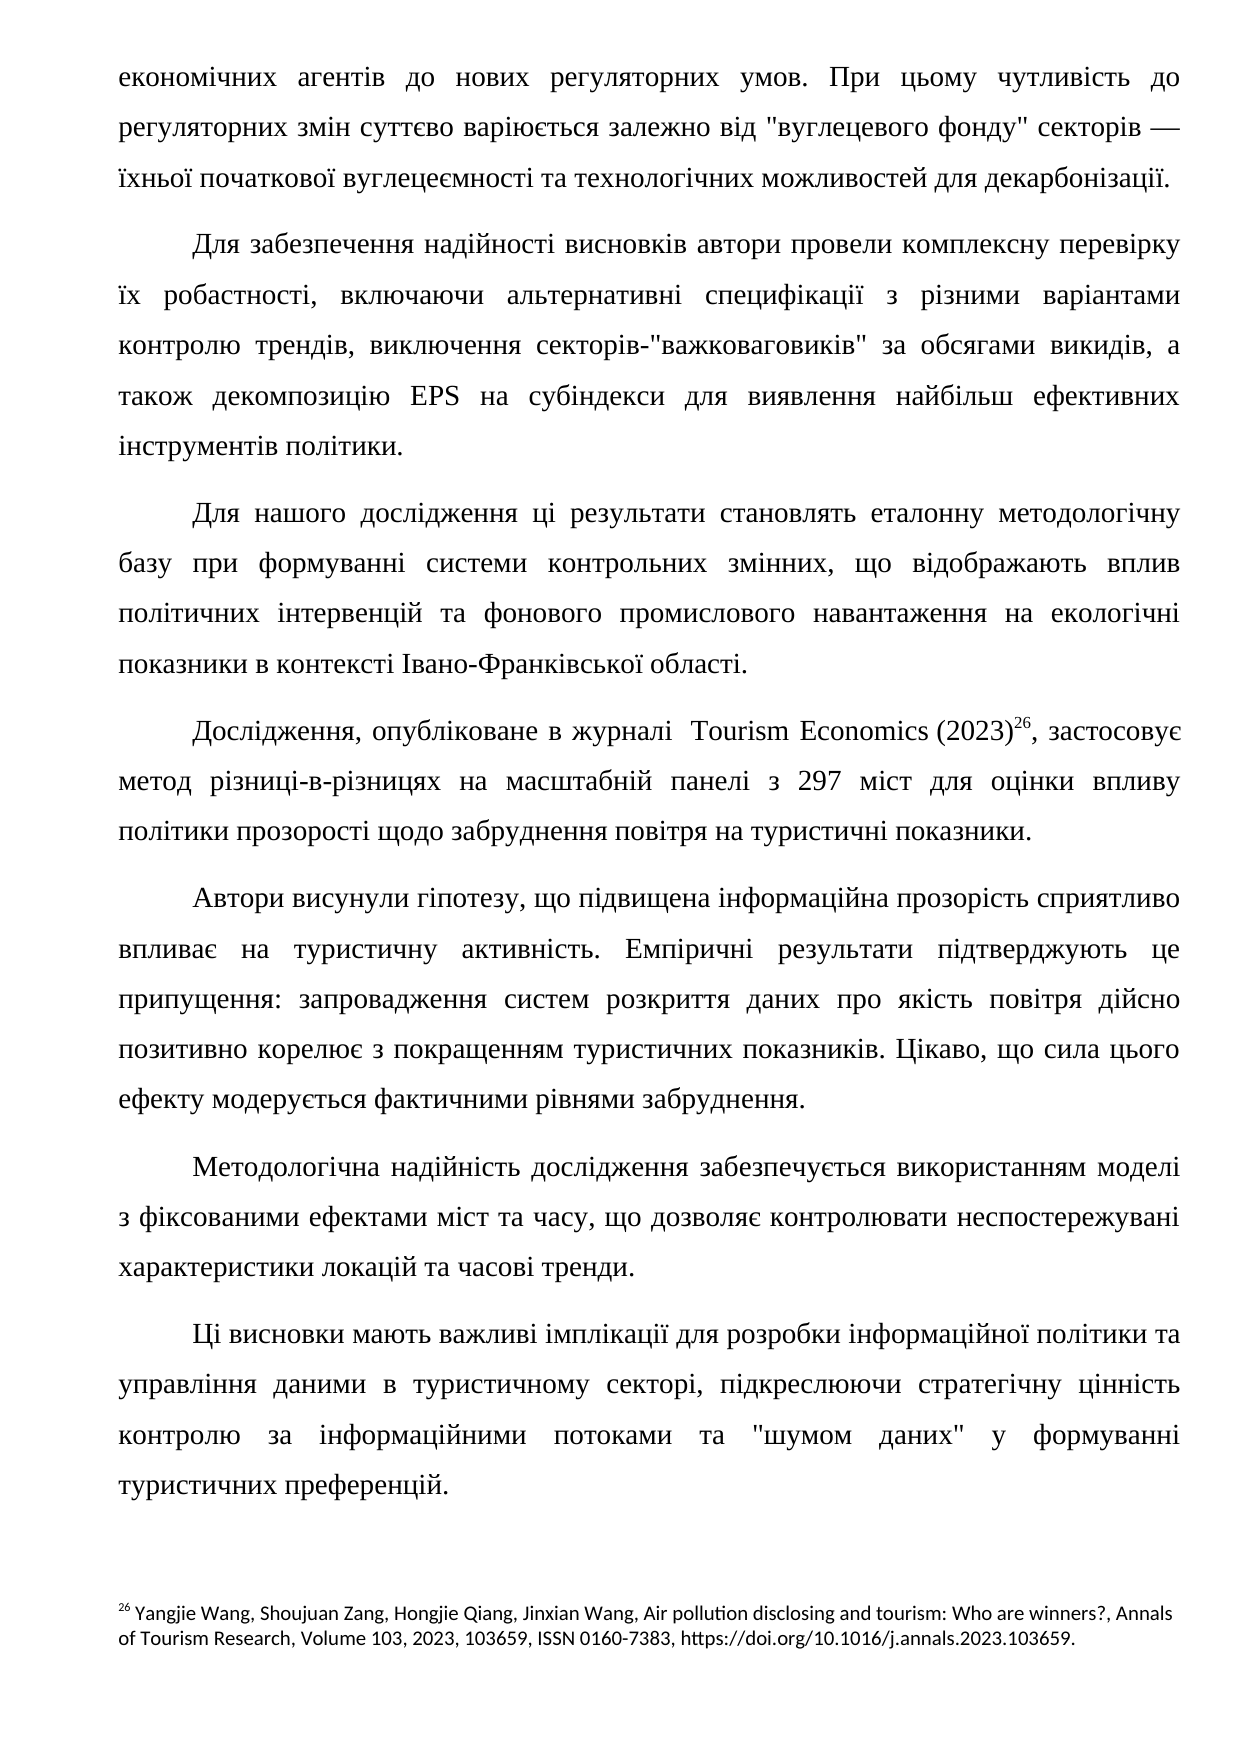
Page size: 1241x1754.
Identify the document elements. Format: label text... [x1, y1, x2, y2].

text Для нашого дослідження ці результати становлять еталонну методологічну базу при формуванні системи контрольних змінних, що відображають вплив політичних інтервенцій та фонового промислового навантаження на екологічні показники в контексті Івано-Франківської області. [118, 495, 1181, 679]
text Дослідження, опубліковане в журналі Tourism Economics (2023), застосовує метод різниці-в-різницях на масштабній панелі з 297 міст для оцінки впливу політики прозорості щодо забруднення повітря на туристичні показники. [118, 713, 1181, 847]
text Ці висновки мають важливі імплікації для розробки інформаційної політики та управління даними в туристичному секторі, підкреслюючи стратегічну цінність контролю за інформаційними потоками та "шумом даних" у формуванні туристичних преференцій. [118, 1316, 1181, 1501]
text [118, 59, 1181, 193]
text Автори висунули гіпотезу, що підвищена інформаційна прозорість сприятливо впливає на туристичну активність. Емпіричні результати підтверджують це припущення: запровадження систем розкриття даних про якість повітря дійсно позитивно корелює з покращенням туристичних показників. Цікаво, що сила цього ефекту модерується фактичними рівнями забруднення. [118, 880, 1181, 1115]
text Методологічна надійність дослідження забезпечується використанням моделі з фіксованими ефектами міст та часу, що дозволяє контролювати неспостережувані характеристики локацій та часові тренди. [118, 1149, 1181, 1283]
text Для забезпечення надійності висновків автори провели комплексну перевірку їх робастності, включаючи альтернативні специфікації з різними варіантами контролю трендів, виключення секторів-"важковаговиків" за обсягами викидів, а також декомпозицію EPS на субіндекси для виявлення найбільш ефективних інструментів політики. [118, 227, 1181, 461]
